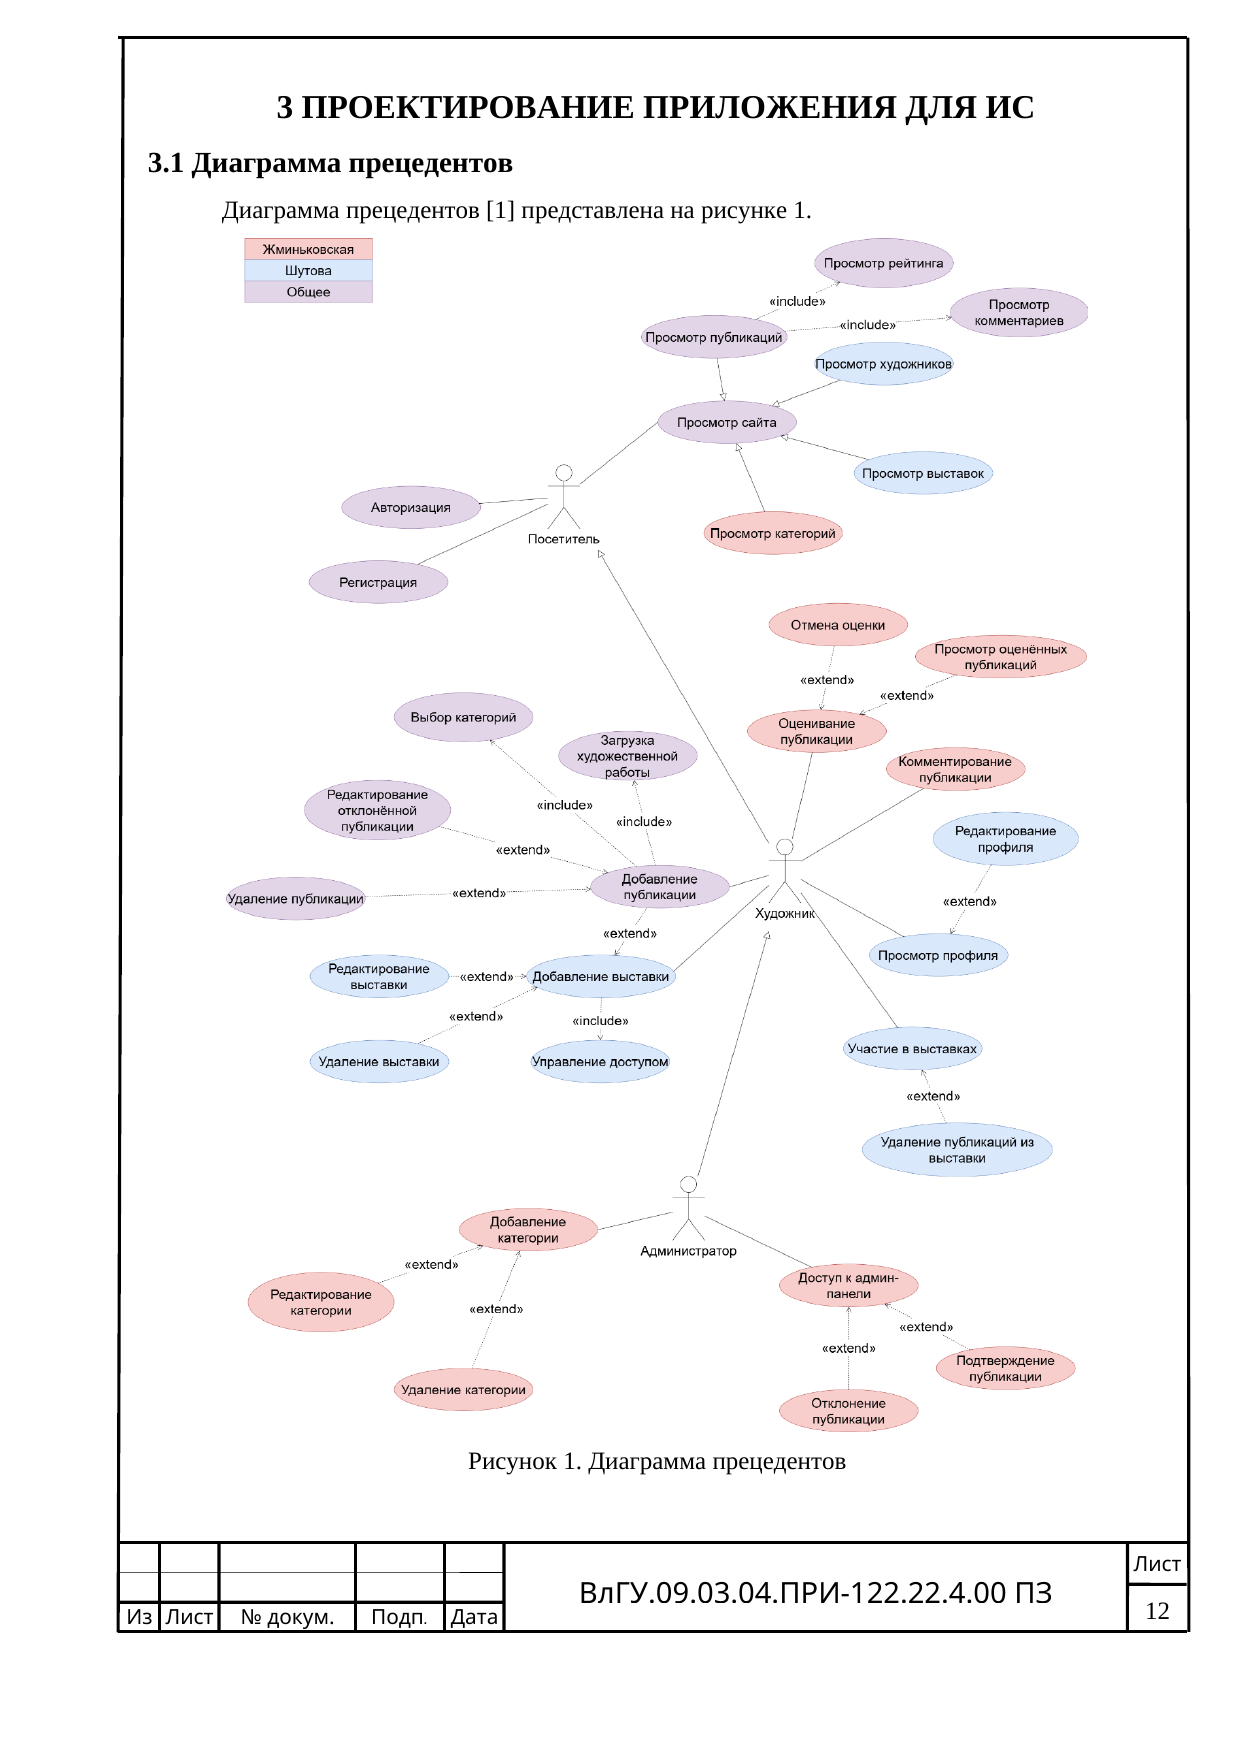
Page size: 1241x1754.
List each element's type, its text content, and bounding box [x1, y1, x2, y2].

text Рисунок 1. Диаграмма прецедентов [133, 1446, 1181, 1474]
title 3 ПРОЕКТИРОВАНИЕ ПРИЛОЖЕНИЯ ДЛЯ ИС [118, 88, 1194, 126]
picture [226, 238, 1088, 1432]
text Диаграмма прецедентов [1] представлена на рисунке 1. [148, 196, 1167, 224]
subtitle 3.1 Диаграмма прецедентов [148, 145, 1164, 179]
